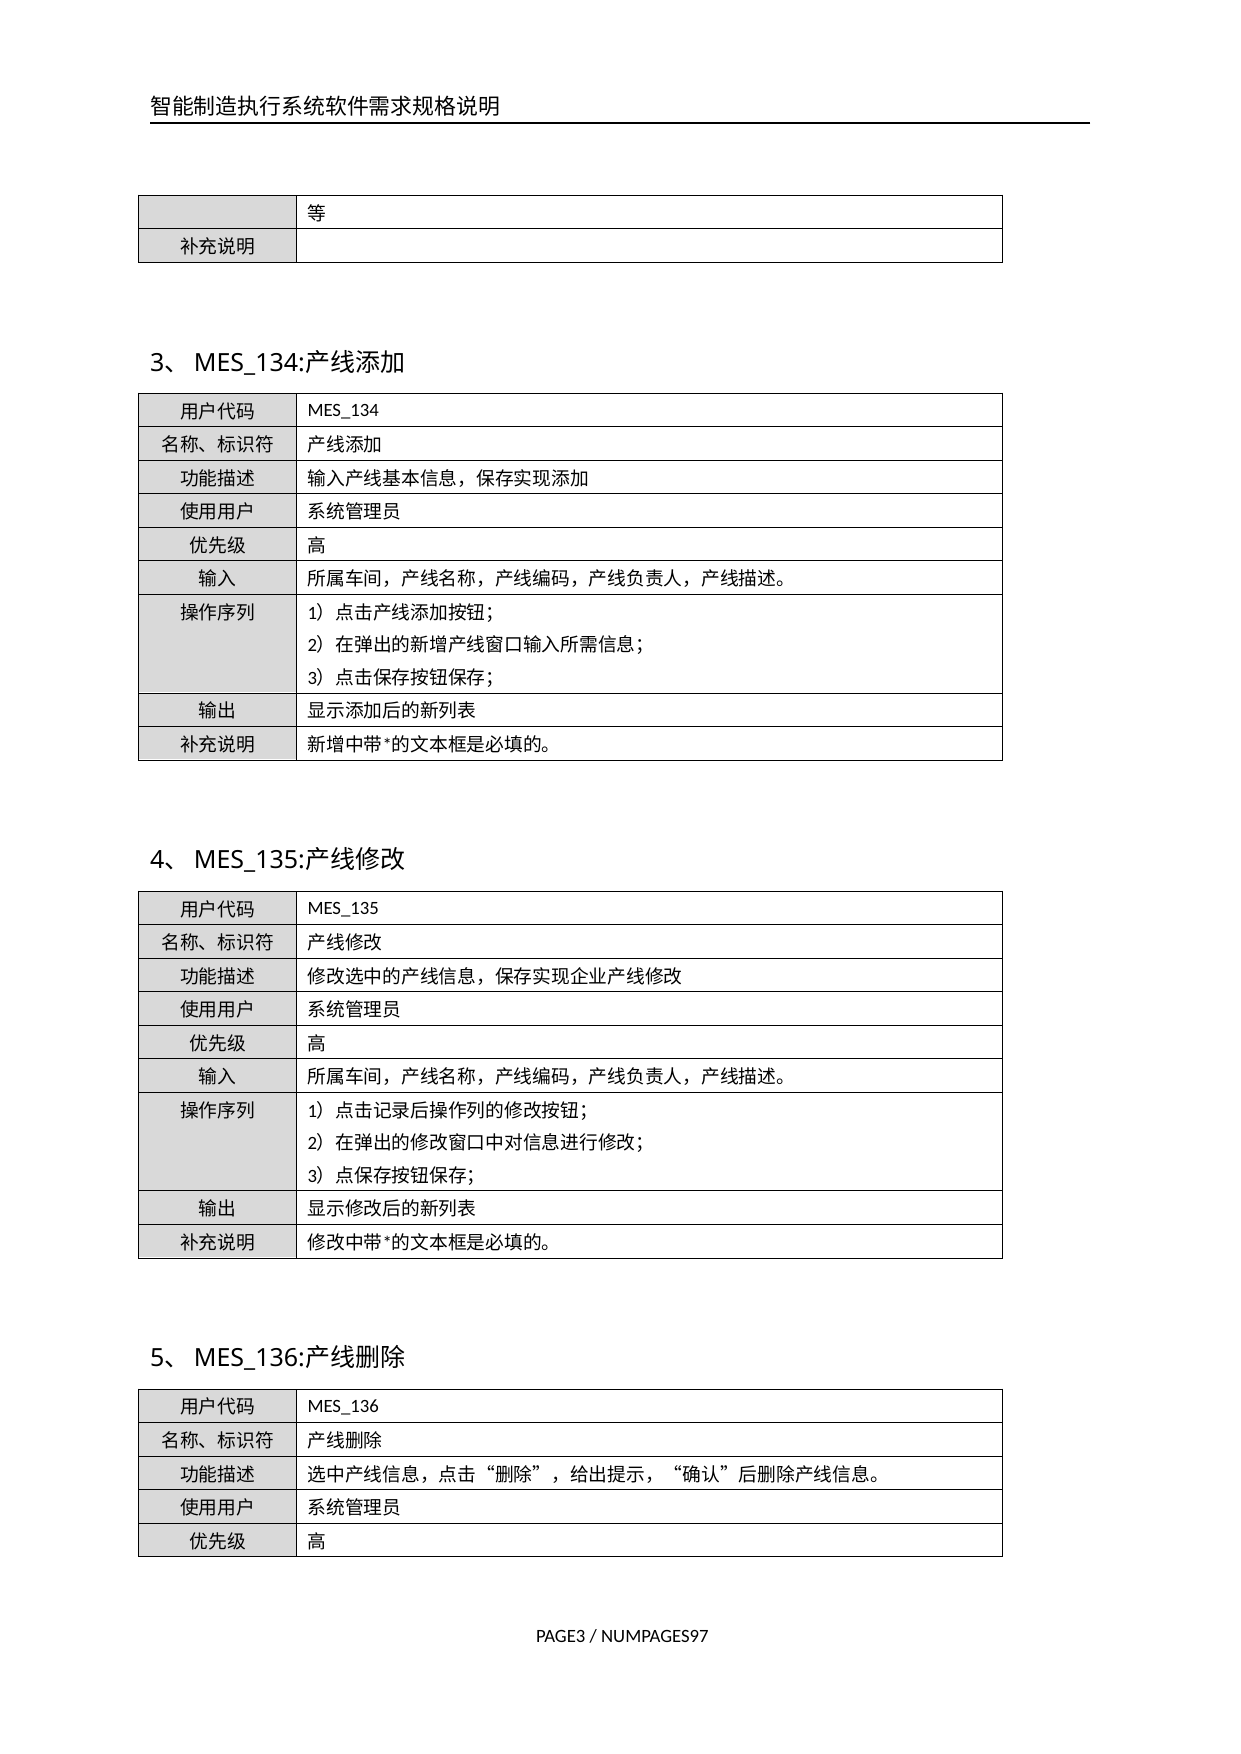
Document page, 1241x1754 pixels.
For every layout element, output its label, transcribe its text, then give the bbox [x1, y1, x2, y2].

table_cell 高 [297, 1026, 1002, 1058]
table_cell 补充说明 [139, 727, 296, 759]
table_header MES_136 [297, 1390, 1002, 1422]
table_header MES_134 [297, 394, 1002, 426]
table_cell 输出 [139, 196, 296, 228]
table_cell 选中产线信息，点击“删除”，给出提示，“确认”后删除产线信息。 [297, 1457, 1002, 1489]
table_cell 输入产线基本信息，保存实现添加 [297, 461, 1002, 493]
table_header 用户代码 [139, 394, 296, 426]
table_cell 所属车间，产线名称，产线编码，产线负责人，产线描述。 [297, 561, 1002, 594]
table_cell 使用用户 [139, 992, 296, 1025]
table_cell 补充说明 [139, 229, 296, 262]
table_cell 优先级 [139, 1524, 296, 1556]
table_cell 高 [297, 1524, 1002, 1556]
table_cell 产线修改 [297, 925, 1002, 958]
table_cell 优先级 [139, 1026, 296, 1058]
table_cell 使用用户 [139, 494, 296, 527]
table_cell 修改选中的产线信息，保存实现企业产线修改 [297, 959, 1002, 991]
table_cell 系统管理员 [297, 1490, 1002, 1523]
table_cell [297, 196, 1002, 228]
table_cell 所属车间，产线名称，产线编码，产线负责人，产线描述。 [297, 1059, 1002, 1092]
table_cell 1）点击记录后操作列的修改按钮； 2）在弹出的修改窗口中对信息进行修改； 3）点保存按钮保存； [297, 1093, 1002, 1190]
table_cell 名称、标识符 [139, 925, 296, 958]
table_cell 显示修改后的新列表 [297, 1191, 1002, 1224]
table_cell 名称、标识符 [139, 427, 296, 460]
table_cell 系统管理员 [297, 494, 1002, 527]
table_cell 输出 [139, 1191, 296, 1224]
table_cell 1）点击产线添加按钮； 2）在弹出的新增产线窗口输入所需信息； 3）点击保存按钮保存； [297, 595, 1002, 692]
table_cell [297, 229, 1002, 262]
table_cell 名称、标识符 [139, 1423, 296, 1456]
table_cell 新增中带*的文本框是必填的。 [297, 727, 1002, 759]
table_cell 修改中带*的文本框是必填的。 [297, 1225, 1002, 1257]
table_cell 操作序列 [139, 1093, 296, 1190]
list MES_134:产线添加 [150, 328, 1090, 393]
table_header 用户代码 [139, 1390, 296, 1422]
list MES_135:产线修改 [150, 826, 1090, 891]
table_cell 补充说明 [139, 1225, 296, 1257]
table_cell 输入 [139, 1059, 296, 1092]
table_cell 使用用户 [139, 1490, 296, 1523]
table_cell 产线添加 [297, 427, 1002, 460]
table_cell 系统管理员 [297, 992, 1002, 1025]
table_cell 操作序列 [139, 595, 296, 692]
table_cell 显示添加后的新列表 [297, 694, 1002, 726]
table_cell 功能描述 [139, 461, 296, 493]
list MES_136:产线删除 [150, 1323, 1090, 1388]
table_cell 功能描述 [139, 959, 296, 991]
table_cell 功能描述 [139, 1457, 296, 1489]
table_cell 产线删除 [297, 1423, 1002, 1456]
table_cell 输入 [139, 561, 296, 594]
table_cell 输出 [139, 694, 296, 726]
table_header MES_135 [297, 892, 1002, 924]
table_cell 高 [297, 528, 1002, 560]
table_header 用户代码 [139, 892, 296, 924]
table_cell 优先级 [139, 528, 296, 560]
